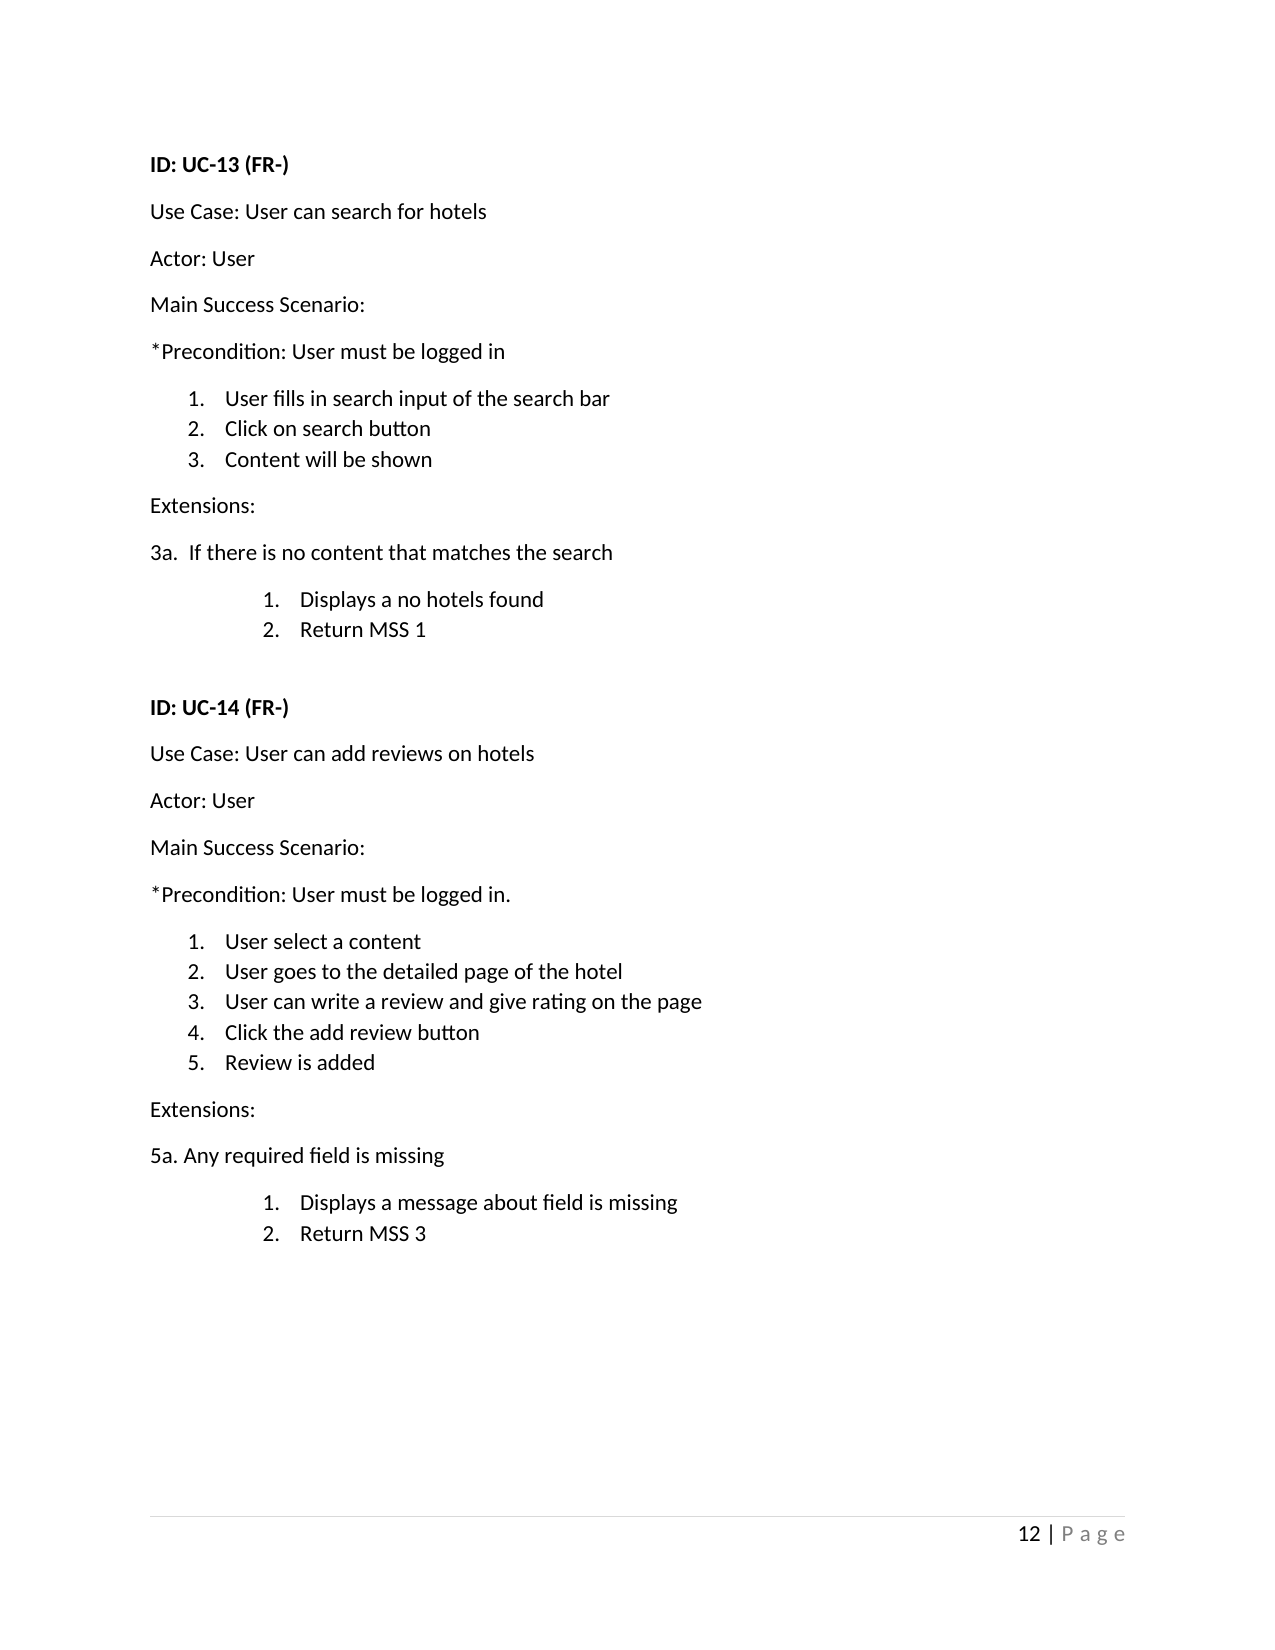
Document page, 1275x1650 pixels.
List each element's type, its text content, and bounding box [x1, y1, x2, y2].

list User select a content [187, 927, 1125, 955]
text 3a. If there is no content that matches the search [150, 538, 1125, 567]
text Use Case: User can add reviews on hotels [150, 739, 1125, 768]
text *Precondition: User must be logged in. [150, 880, 1125, 908]
list User can write a review and give rating on the page [187, 987, 1125, 1016]
text Use Case: User can search for hotels [150, 197, 1125, 225]
text ID: UC-13 (FR-) [150, 150, 1125, 178]
text Extensions: [150, 492, 1125, 520]
list Displays a message about field is missing [262, 1188, 1125, 1217]
list User goes to the detailed page of the hotel [187, 957, 1125, 985]
text ID: UC-14 (FR-) [150, 693, 1125, 721]
list Return MSS 3 [262, 1219, 1125, 1247]
list Return MSS 1 [262, 616, 1125, 644]
list Content will be shown [187, 445, 1125, 473]
text Extensions: [150, 1095, 1125, 1123]
text Actor: User [150, 786, 1125, 814]
list Click the add review button [187, 1018, 1125, 1046]
text Actor: User [150, 244, 1125, 272]
list Click on search button [187, 414, 1125, 443]
list Displays a no hotels found [262, 585, 1125, 613]
list Review is added [187, 1048, 1125, 1076]
text 5a. Any required field is missing [150, 1142, 1125, 1170]
list User fills in search input of the search bar [187, 384, 1125, 412]
text *Precondition: User must be logged in [150, 337, 1125, 366]
text Main Success Scenario: [150, 291, 1125, 319]
text Main Success Scenario: [150, 833, 1125, 861]
